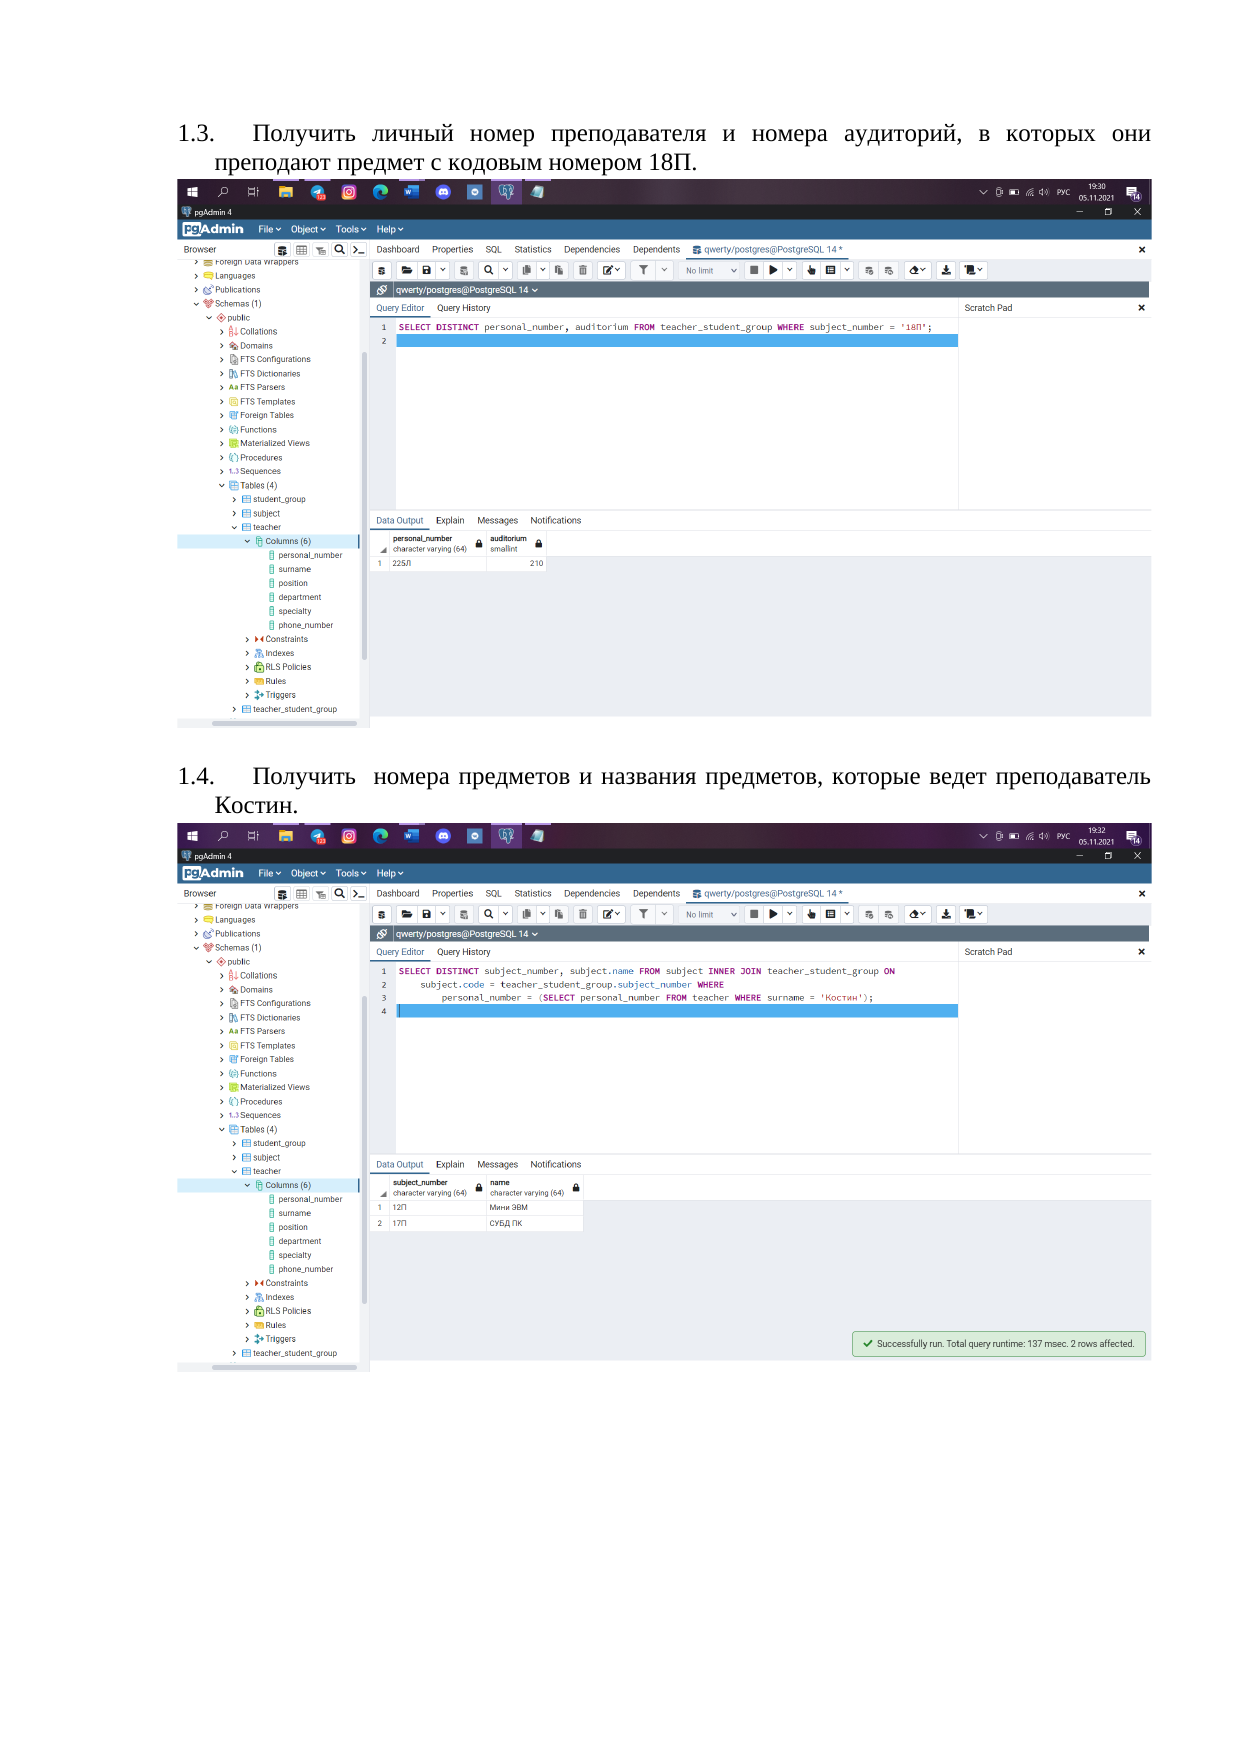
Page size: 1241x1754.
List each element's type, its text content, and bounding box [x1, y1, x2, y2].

list Получить номера предметов и названия предметов, которые ведет преподаватель Костин. [177, 761, 1152, 819]
picture [177, 823, 1152, 1372]
picture [177, 179, 1152, 728]
list Получить личный номер преподавателя и номера аудиторий, в которых они преподают предмет с кодовым номером 18П. [177, 118, 1152, 176]
